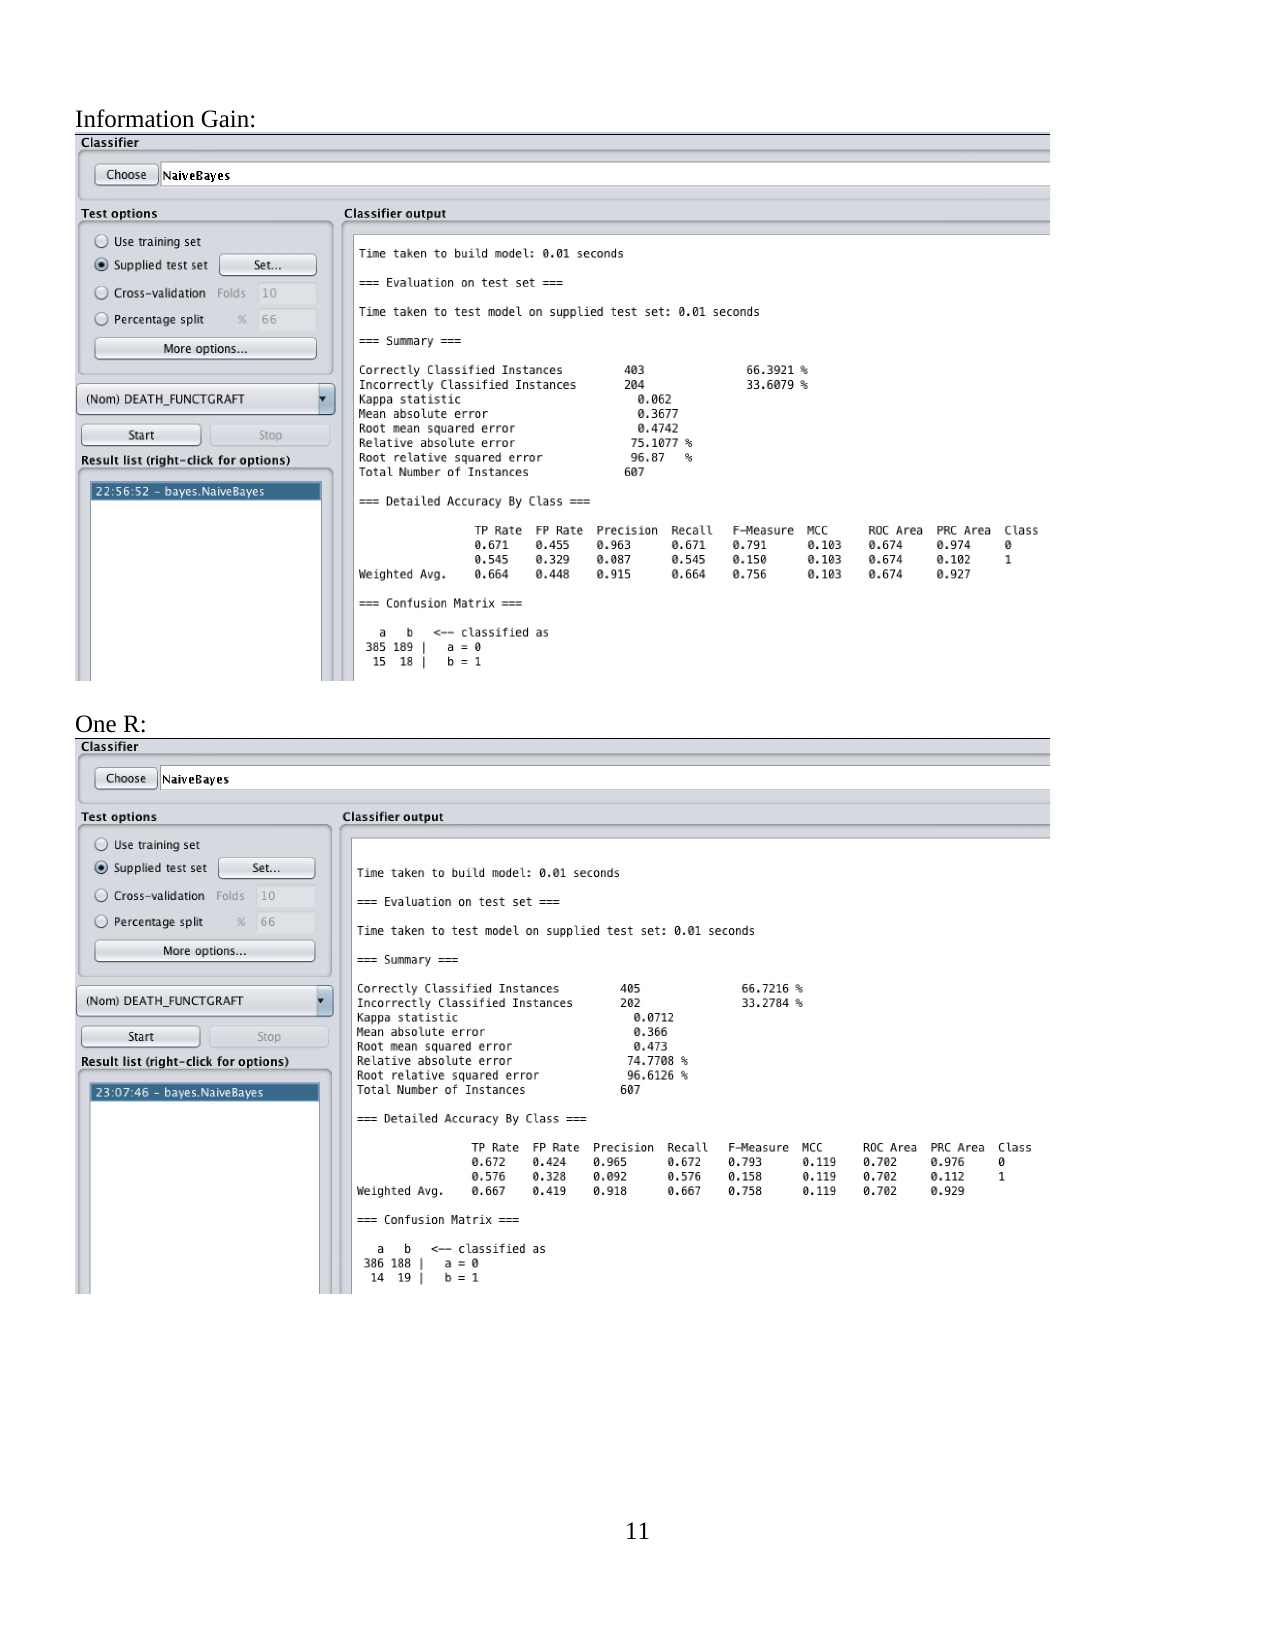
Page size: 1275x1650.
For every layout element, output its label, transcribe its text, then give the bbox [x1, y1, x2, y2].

text Information Gain: [75, 104, 1200, 132]
picture [75, 738, 1050, 1294]
picture [75, 132, 1050, 681]
text One R: [75, 709, 1200, 738]
